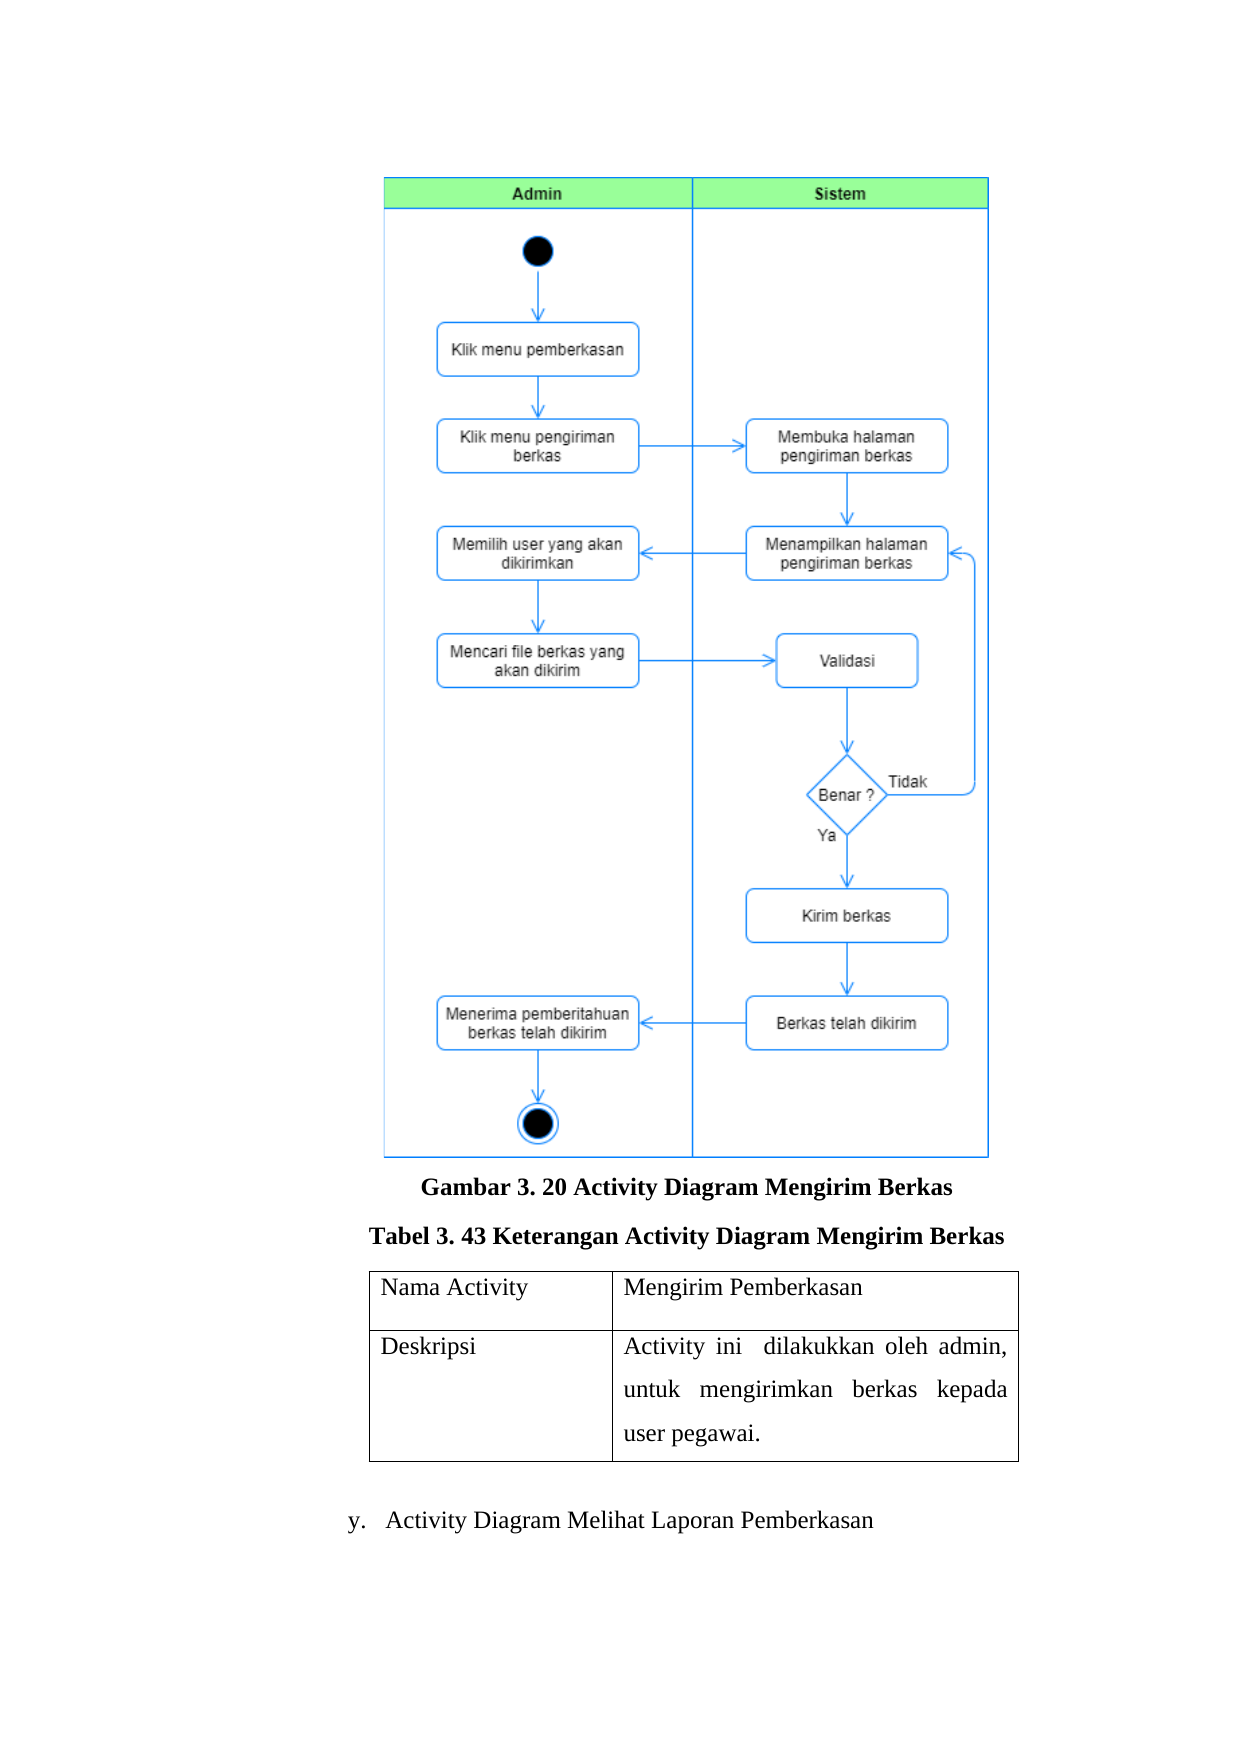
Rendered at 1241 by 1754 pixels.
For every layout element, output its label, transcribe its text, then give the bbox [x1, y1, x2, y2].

list Activity Diagram Melihat Laporan Pemberkasan [348, 1505, 1063, 1533]
table_cell Activity ini dilakukkan oleh admin, untuk mengirimkan berkas kepada user pegawai. [613, 1331, 1018, 1461]
table_header Nama Activity [370, 1272, 612, 1330]
picture [383, 177, 989, 1158]
table_header Mengirim Pemberkasan [613, 1272, 1018, 1330]
table_cell Deskripsi [370, 1331, 612, 1461]
